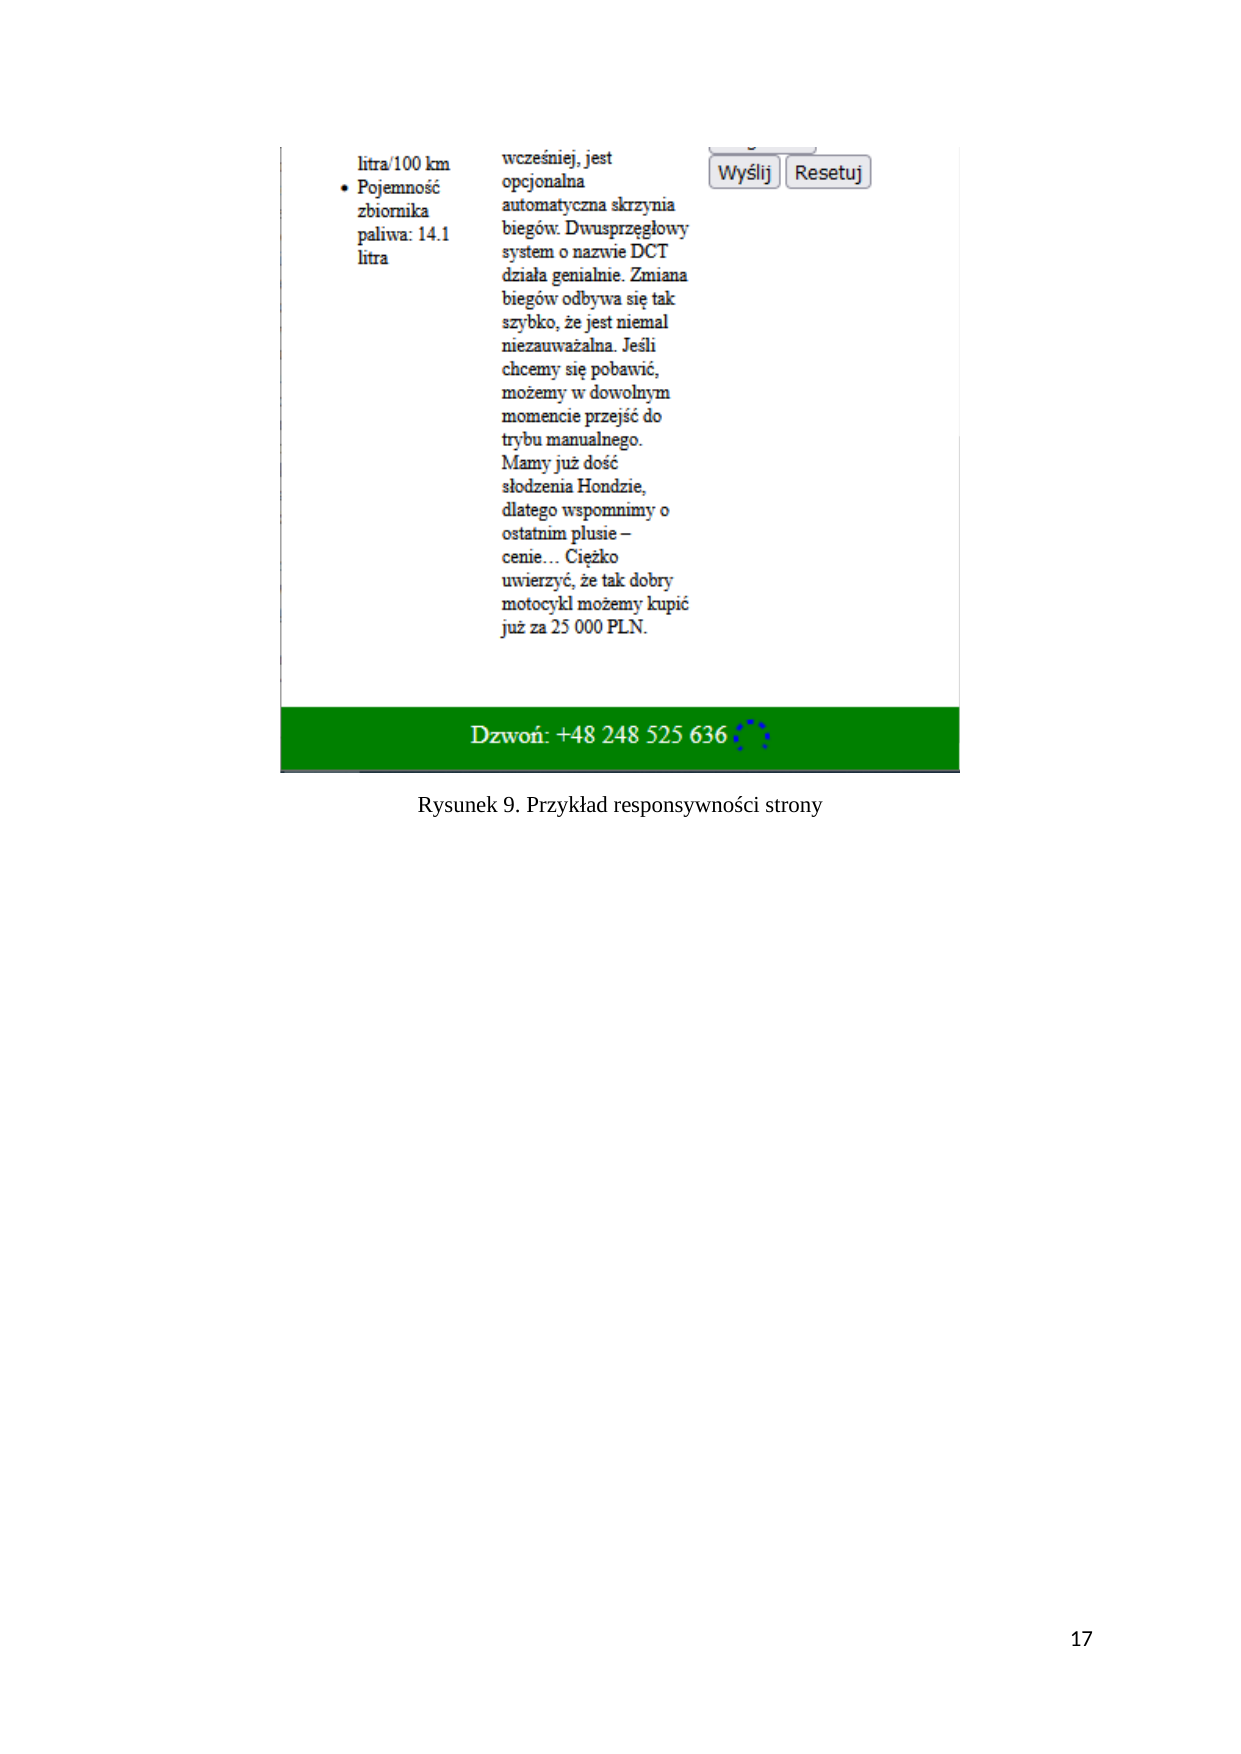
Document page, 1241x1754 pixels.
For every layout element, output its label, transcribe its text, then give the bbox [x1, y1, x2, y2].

picture [280, 147, 960, 773]
text Rysunek 9. Przykład responsywności strony [148, 791, 1093, 818]
